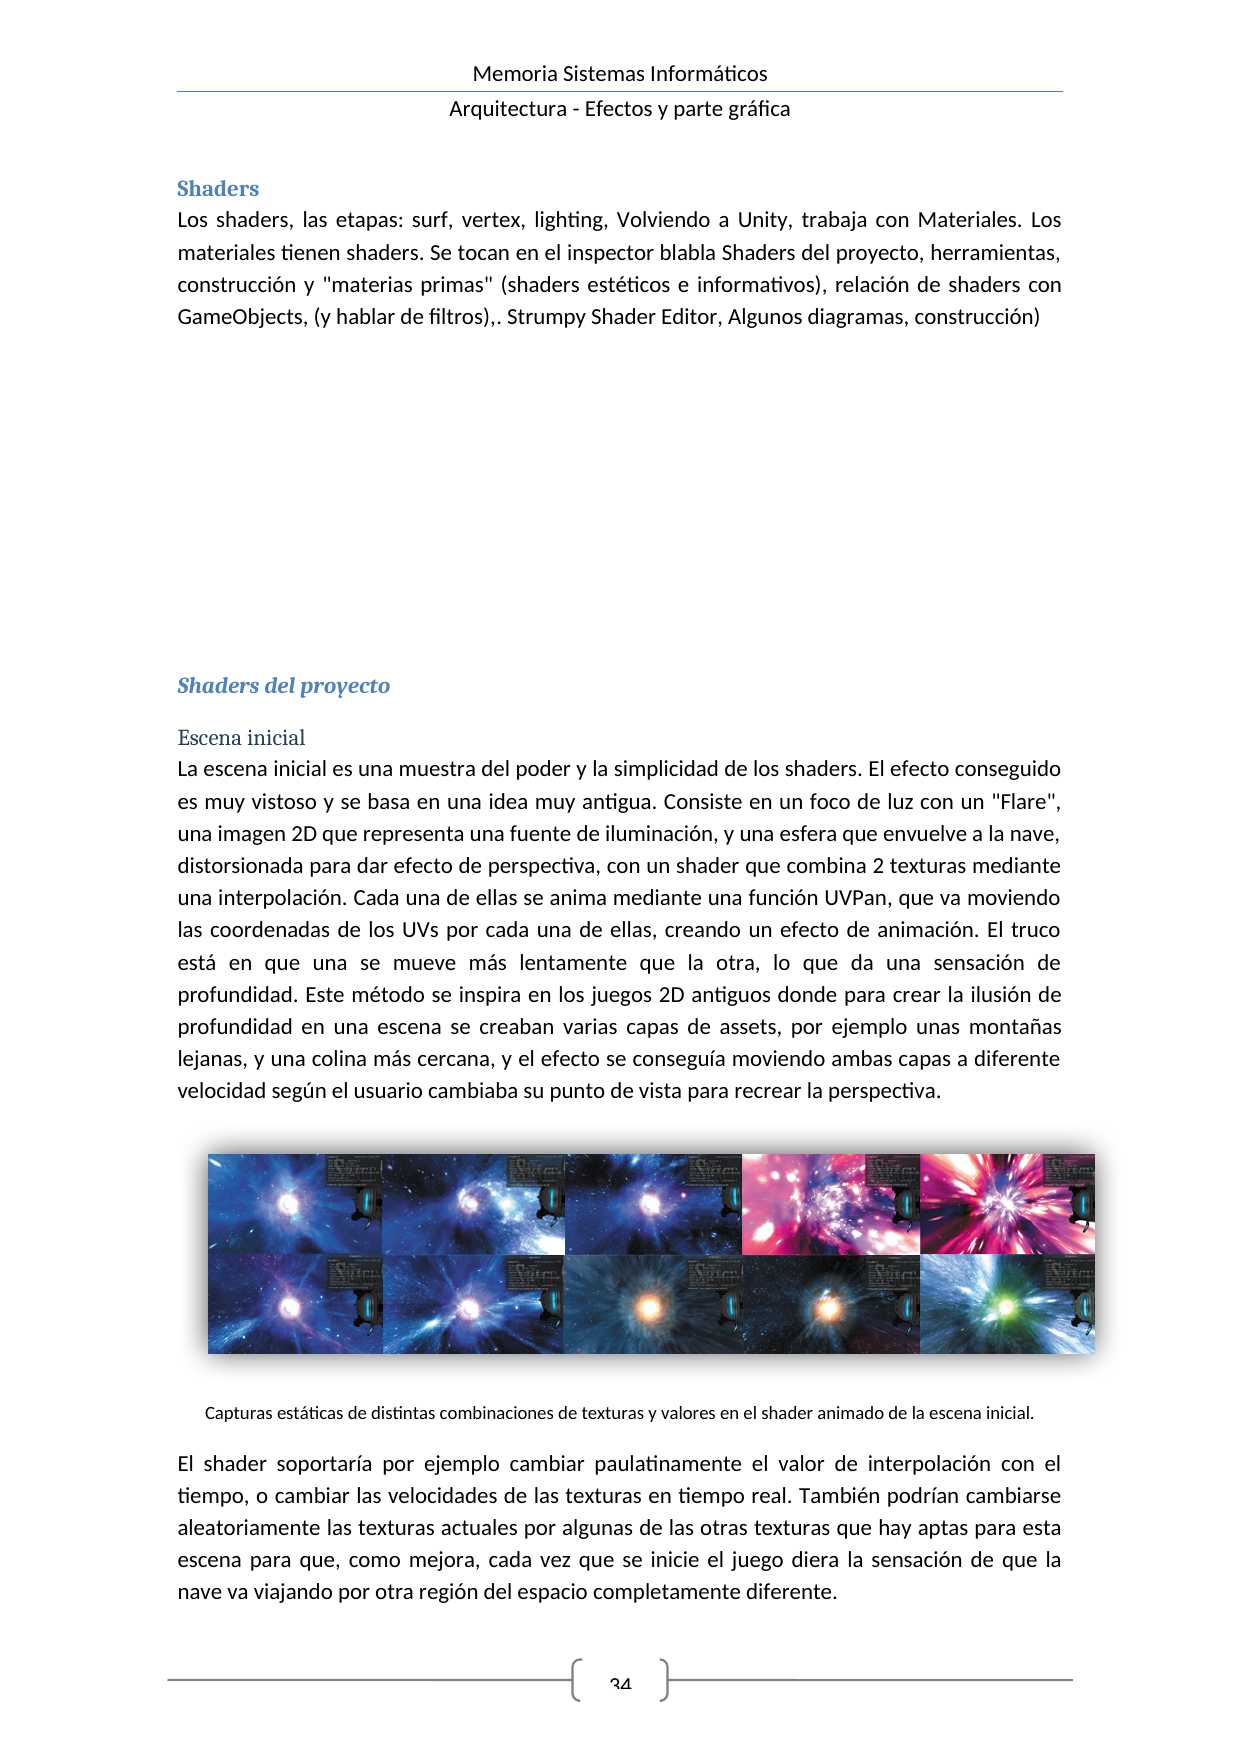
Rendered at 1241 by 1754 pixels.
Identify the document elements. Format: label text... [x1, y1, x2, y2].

text Capturas estáticas de distintas combinaciones de texturas y valores en el shader animado de la escena inicial. [177, 1401, 1063, 1424]
text El shader soportaría por ejemplo cambiar paulatinamente el valor de interpolación con el tiempo, o cambiar las velocidades de las texturas en tiempo real. También podrían cambiarse aleatoriamente las texturas actuales por algunas de las otras texturas que hay aptas para esta escena para que, como mejora, cada vez que se inicie el juego diera la sensación de que la nave va viajando por otra región del espacio completamente diferente. [177, 1449, 1063, 1605]
text La escena inicial es una muestra del poder y la simplicidad de los shaders. El efecto conseguido es muy vistoso y se basa en una idea muy antigua. Consiste en un foco de luz con un "Flare", una imagen 2D que representa una fuente de iluminación, y una esfera que envuelve a la nave, distorsionada para dar efecto de perspectiva, con un shader que combina 2 texturas mediante una interpolación. Cada una de ellas se anima mediante una función UVPan, que va moviendo las coordenadas de los UVs por cada una de ellas, creando un efecto de animación. El truco está en que una se mueve más lentamente que la otra, lo que da una sensación de profundidad. Este método se inspira en los juegos 2D antiguos donde para crear la ilusión de profundidad en una escena se creaban varias capas de assets, por ejemplo unas montañas lejanas, y una colina más cercana, y el efecto se conseguía moviendo ambas capas a diferente velocidad según el usuario cambiaba su punto de vista para recrear la perspectiva. [177, 754, 1063, 1104]
subtitle Shaders [177, 175, 1063, 202]
text Los shaders, las etapas: surf, vertex, lighting, Volviendo a Unity, trabaja con Materiales. Los materiales tienen shaders. Se tocan en el inspector blabla Shaders del proyecto, herramientas, construcción y "materias primas" (shaders estéticos e informativos), relación de shaders con GameObjects, (y hablar de filtros),. Strumpy Shader Editor, Algunos diagramas, construcción) [177, 206, 1063, 330]
subtitle Shaders del proyecto [177, 673, 1063, 700]
subtitle Escena inicial [177, 724, 1063, 751]
picture [208, 1154, 1095, 1354]
